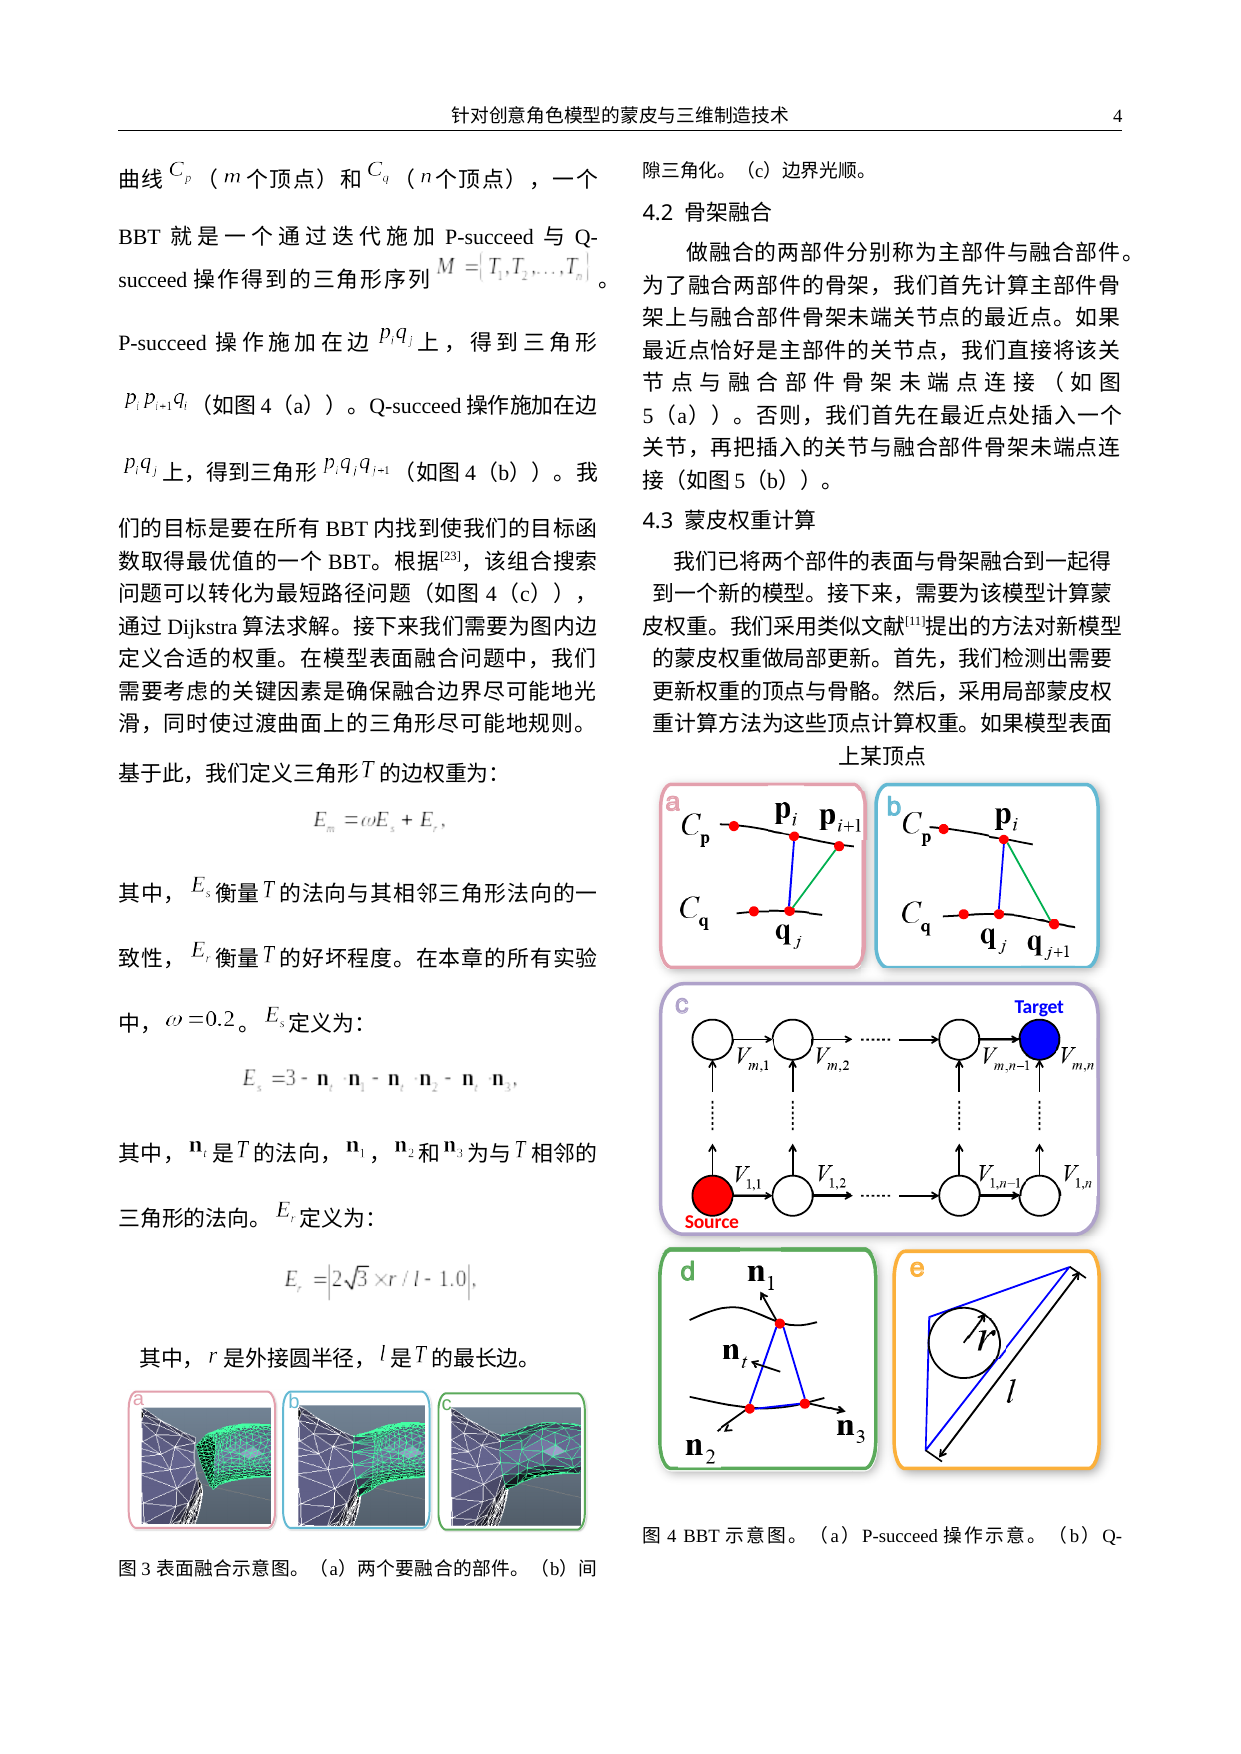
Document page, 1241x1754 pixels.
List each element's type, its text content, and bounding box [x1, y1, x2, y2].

text 其中，是外接圆半径，是的最长边。 [118, 1323, 598, 1388]
text 做融合的两部件分别称为主部件与融合部件。为了融合两部件的骨架，我们首先计算主部件骨架上与融合部件骨架未端关节点的最近点。如果最近点恰好是主部件的关节点，我们直接将该关节点与融合部件骨架未端点连接（如图5（a））。否则，我们首先在最近点处插入一个关节，再把插入的关节与融合部件骨架未端点连接（如图5（b））。 [642, 235, 1122, 495]
text 其中，是的法向，，和为与相邻的三角形的法向。定义为： [118, 1128, 598, 1258]
subtitle 4.2 骨架融合 [642, 194, 1122, 227]
text 图3 表面融合示意图。（a）两个要融合的部件。（b）间隙三角化。（c）边界光顺。 [642, 153, 1122, 186]
text 其中，衡量的法向与其相邻三角形法向的一致性，衡量的好坏程度。在本章的所有实验中，。定义为： [118, 868, 598, 1063]
text 我们已将两个部件的表面与骨架融合到一起得到一个新的模型。接下来，需要为该模型计算蒙皮权重。我们采用类似文献[11]提出的方法对新模型的蒙皮权重做局部更新。首先，我们检测出需要更新权重的顶点与骨骼。然后，采用局部蒙皮权重计算方法为这些顶点计算权重。如果模型表面上某顶点 [642, 543, 1122, 1518]
text 图4 BBT示意图。（a）P-succeed操作示意。（b）Q-succeed操作示意。（c）最短路径问题示意。（d）能量项示意。（e）能量项示意。 [642, 1518, 1122, 1551]
text 图3 表面融合示意图。（a）两个要融合的部件。（b）间隙三角化。（c）边界光顺。 [118, 1551, 598, 1583]
subtitle 4.3 蒙皮权重计算 [642, 503, 1122, 535]
